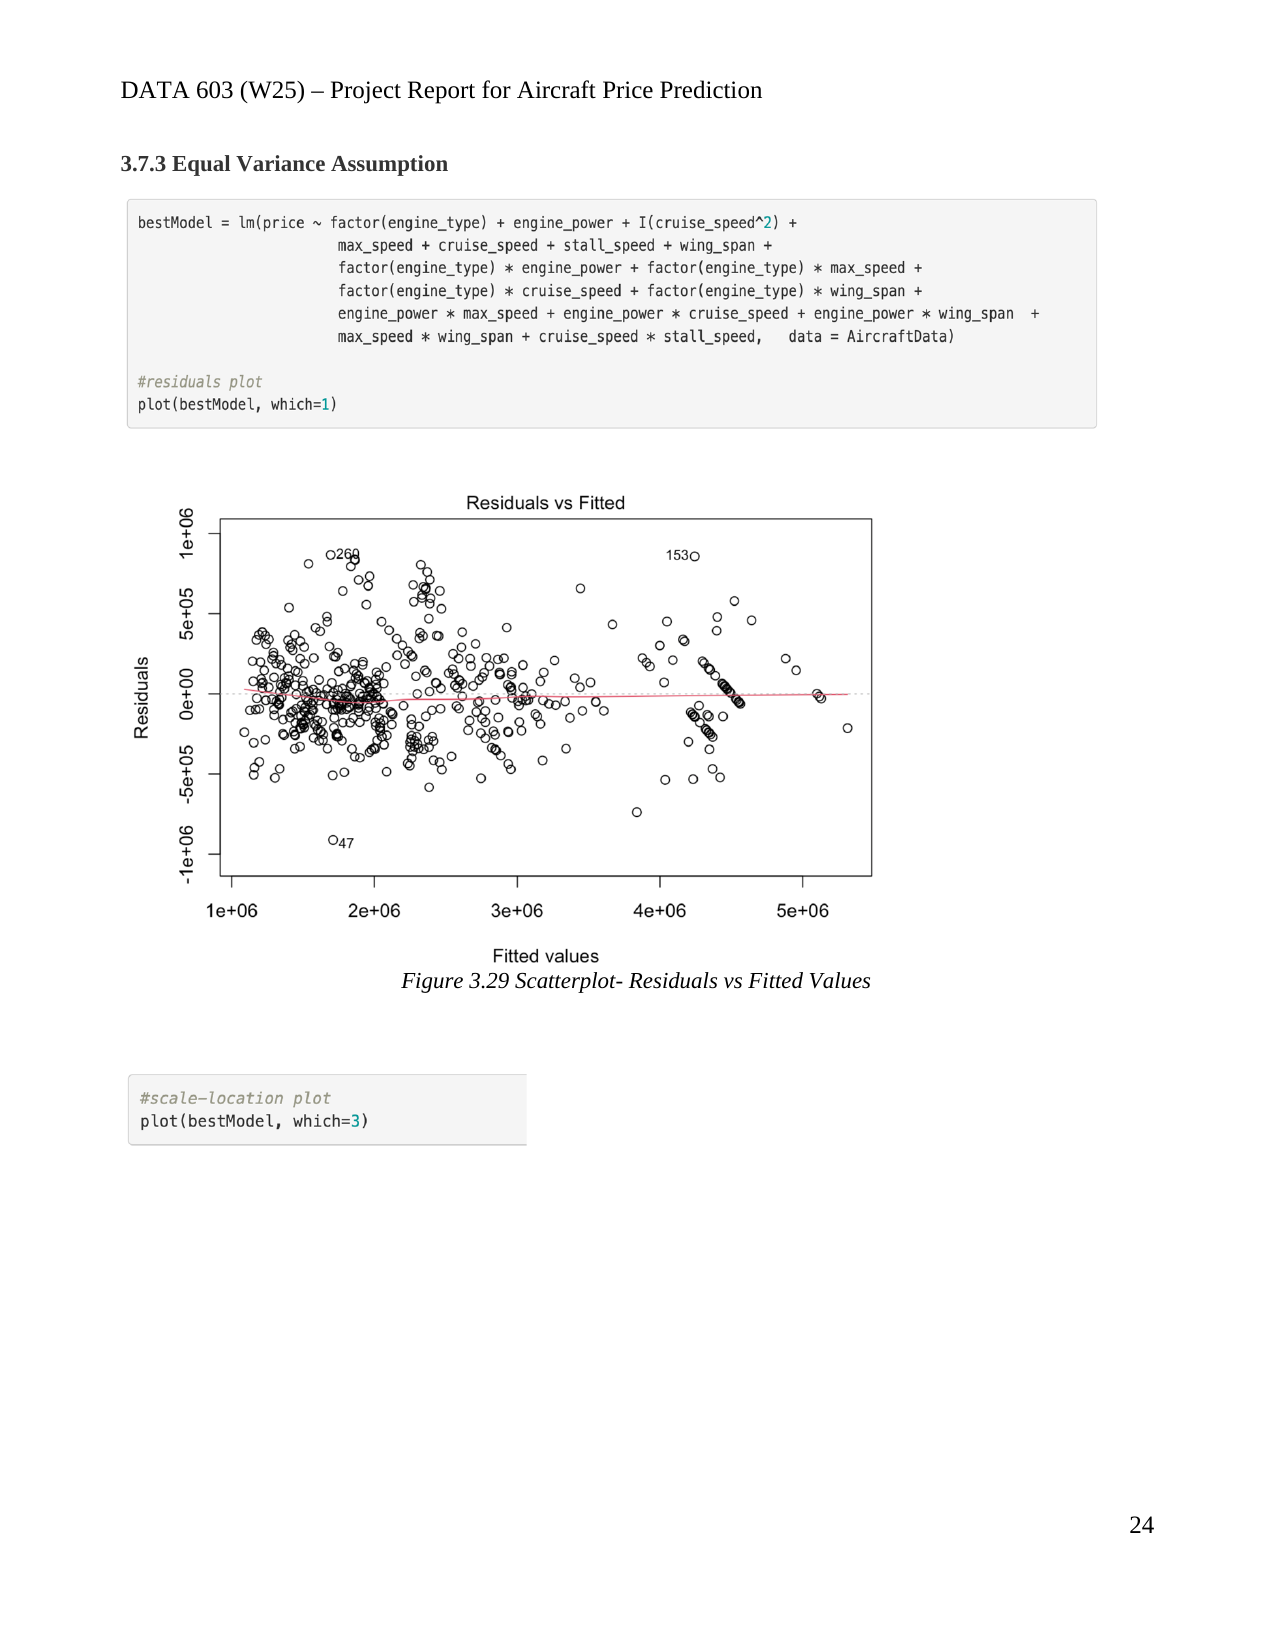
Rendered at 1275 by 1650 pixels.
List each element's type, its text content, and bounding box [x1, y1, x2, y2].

subtitle 3.7.3 Equal Variance Assumption [120, 150, 1154, 176]
picture [120, 1067, 527, 1155]
picture [120, 463, 910, 967]
text Figure 3.29 Scatterplot- Residuals vs Fitted Values [120, 967, 1154, 993]
picture [120, 192, 1103, 437]
